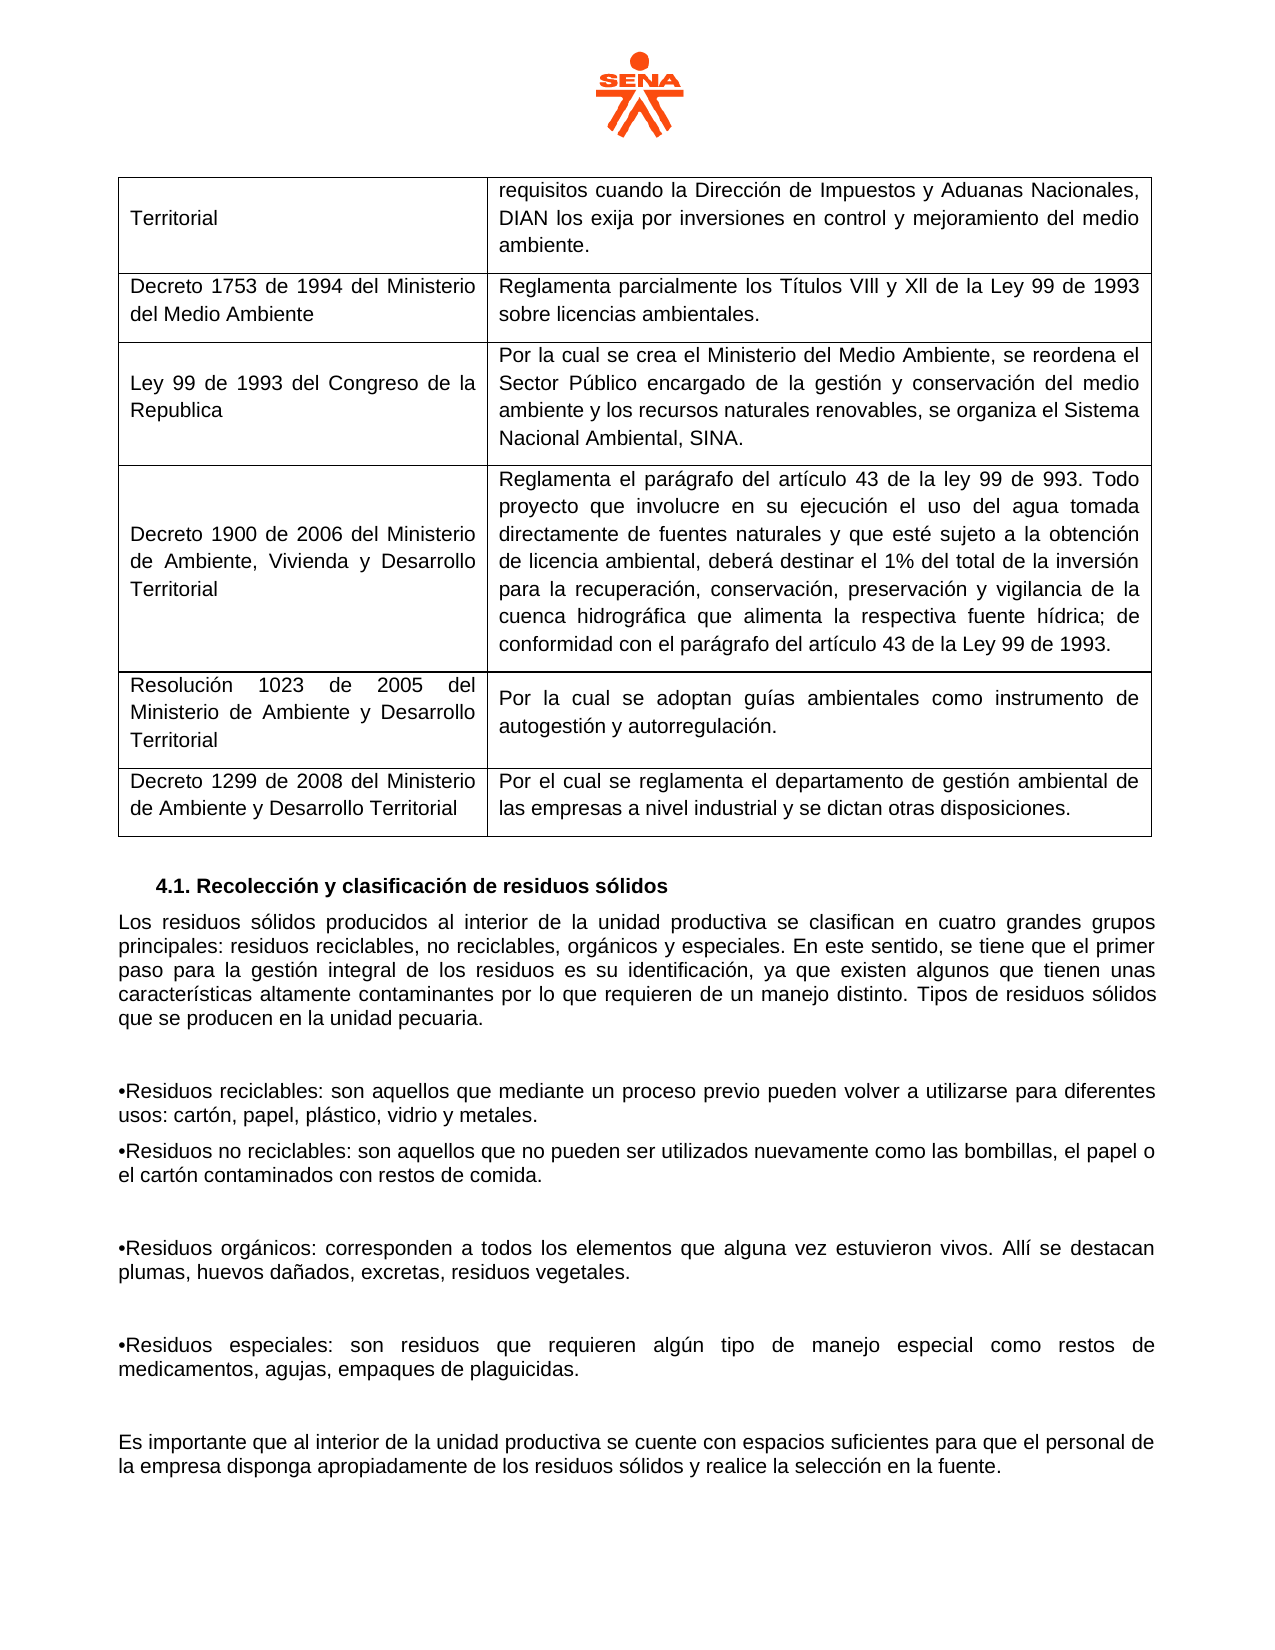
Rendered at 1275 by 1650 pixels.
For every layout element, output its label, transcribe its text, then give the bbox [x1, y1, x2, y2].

text Es importante que al interior de la unidad productiva se cuente con espacios suficientes para que el personal de la empresa disponga apropiadamente de los residuos sólidos y realice la selección en la fuente. [118, 1430, 1157, 1478]
table_cell Por la cual se crea el Ministerio del Medio Ambiente, se reordena el Sector Público encargado de la gestión y conservación del medio ambiente y los recursos naturales renovables, se organiza el Sistema Nacional Ambiental, SINA. [488, 343, 1151, 465]
text •Residuos no reciclables: son aquellos que no pueden ser utilizados nuevamente como las bombillas, el papel o el cartón contaminados con restos de comida. [118, 1139, 1157, 1187]
table_cell Por el cual se reglamenta el departamento de gestión ambiental de las empresas a nivel industrial y se dictan otras disposiciones. [488, 769, 1151, 836]
table_cell Ley 99 de 1993 del Congreso de la Republica [119, 343, 487, 465]
table_cell Resolución 1023 de 2005 del Ministerio de Ambiente y Desarrollo Territorial [119, 673, 487, 767]
table_cell Reglamenta parcialmente los Títulos VIll y Xll de la Ley 99 de 1993 sobre licencias ambientales. [488, 274, 1151, 342]
table_cell Decreto 1299 de 2008 del Ministerio de Ambiente y Desarrollo Territorial [119, 769, 487, 836]
text Los residuos sólidos producidos al interior de la unidad productiva se clasifican en cuatro grandes grupos principales: residuos reciclables, no reciclables, orgánicos y especiales. En este sentido, se tiene que el primer paso para la gestión integral de los residuos es su identificación, ya que existen algunos que tienen unas características altamente contaminantes por lo que requieren de un manejo distinto. Tipos de residuos sólidos que se producen en la unidad pecuaria. [118, 910, 1157, 1030]
text •Residuos reciclables: son aquellos que mediante un proceso previo pueden volver a utilizarse para diferentes usos: cartón, papel, plástico, vidrio y metales. [118, 1079, 1157, 1127]
text •Residuos orgánicos: corresponden a todos los elementos que alguna vez estuvieron vivos. Allí se destacan plumas, huevos dañados, excretas, residuos vegetales. [118, 1236, 1157, 1284]
table_cell Decreto 1900 de 2006 del Ministerio de Ambiente, Vivienda y Desarrollo Territorial [119, 466, 487, 671]
picture [585, 48, 690, 142]
table_cell Decreto 3172 de 2003 del Ministerio de Ambiente, Vivienda y Desarrollo Territorial [119, 178, 487, 273]
subtitle Recolección y clasificación de residuos sólidos [156, 873, 1157, 897]
table_cell Reglamenta el parágrafo del artículo 43 de la ley 99 de 993. Todo proyecto que involucre en su ejecución el uso del agua tomada directamente de fuentes naturales y que esté sujeto a la obtención de licencia ambiental, deberá destinar el 1% del total de la inversión para la recuperación, conservación, preservación y vigilancia de la cuenca hidrográfica que alimenta la respectiva fuente hídrica; de conformidad con el parágrafo del artículo 43 de la Ley 99 de 1993. [488, 466, 1151, 671]
table_cell Decreto 1753 de 1994 del Ministerio del Medio Ambiente [119, 274, 487, 342]
text •Residuos especiales: son residuos que requieren algún tipo de manejo especial como restos de medicamentos, agujas, empaques de plaguicidas. [118, 1333, 1157, 1381]
table_cell Por la cual se adoptan guías ambientales como instrumento de autogestión y autorregulación. [488, 673, 1151, 767]
